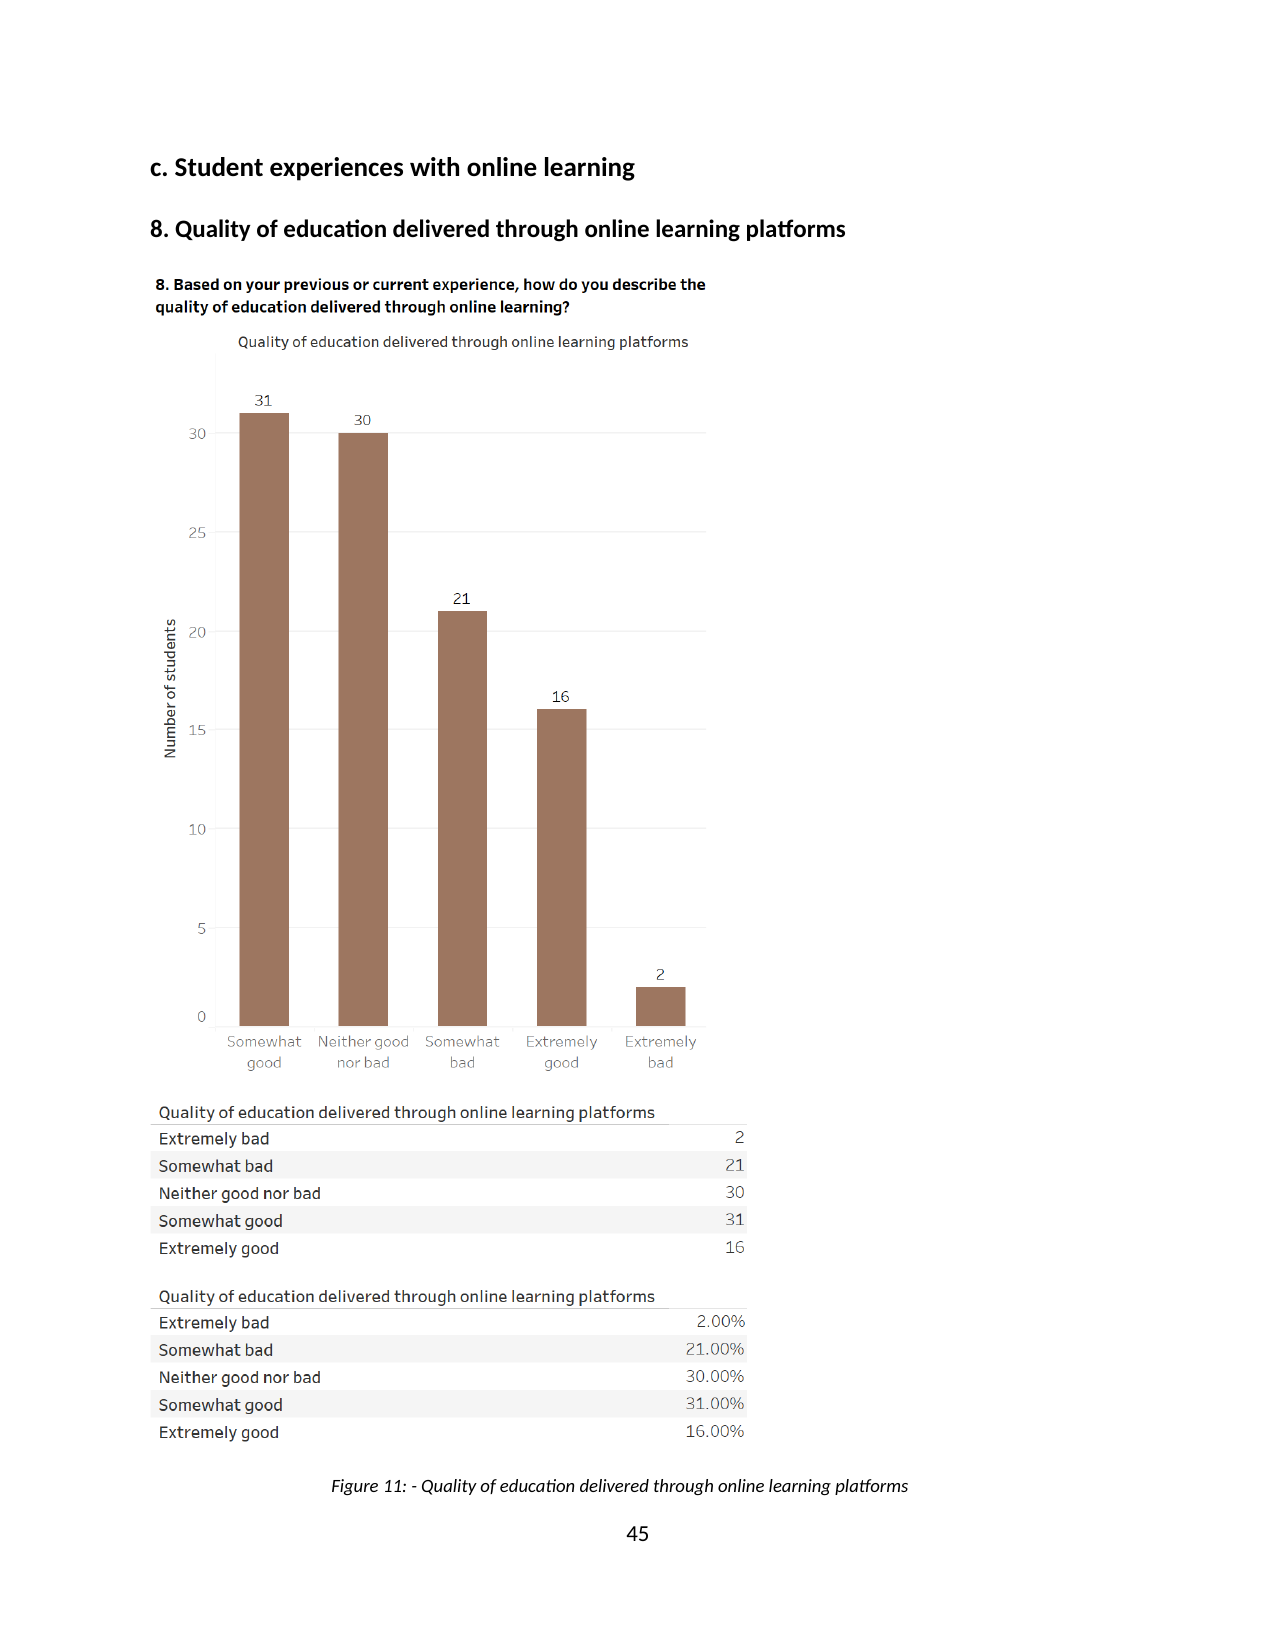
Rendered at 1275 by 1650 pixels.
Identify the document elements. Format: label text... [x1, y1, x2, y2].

picture [150, 265, 706, 1071]
picture [150, 1280, 747, 1444]
text 8. Quality of education delivered through online learning platforms [150, 213, 1125, 243]
text c. Student experiences with online learning [150, 150, 1125, 183]
picture [150, 1096, 747, 1259]
